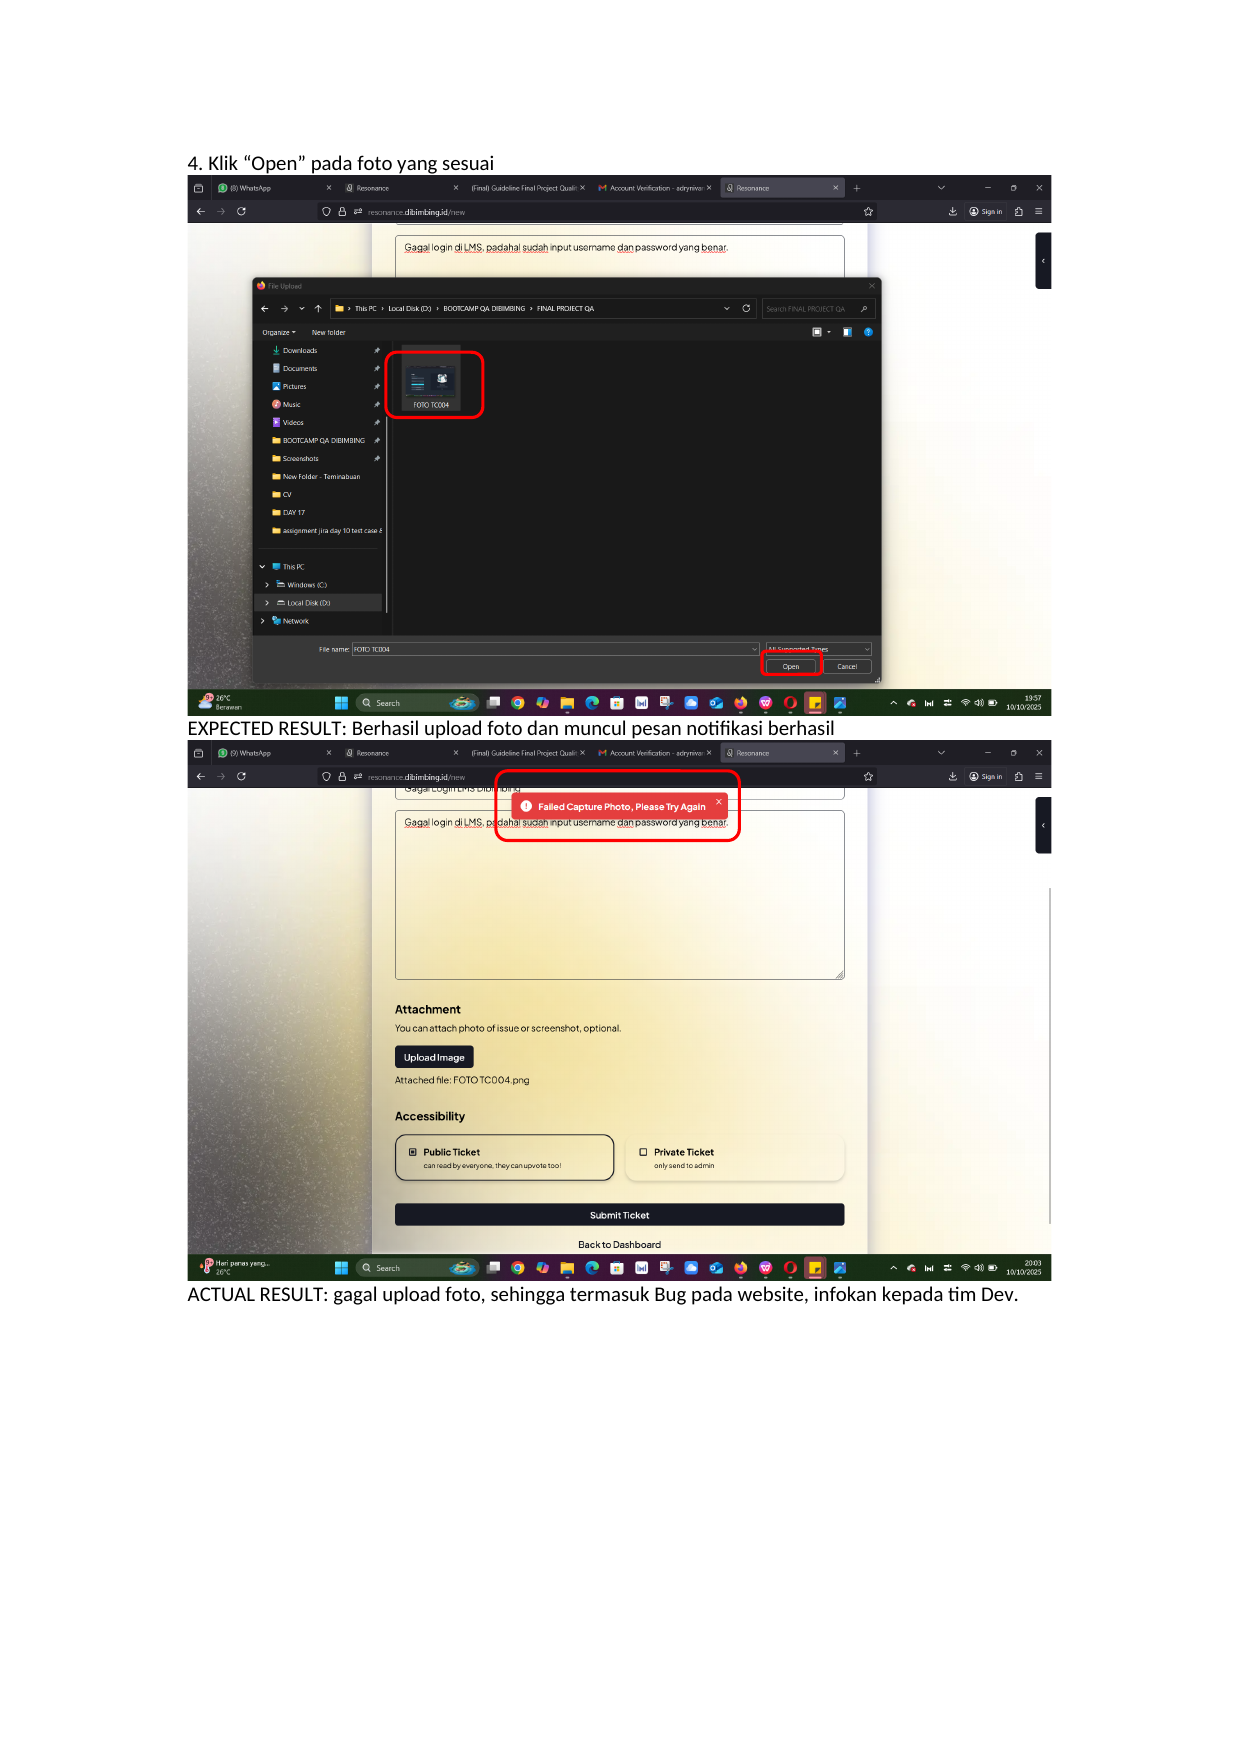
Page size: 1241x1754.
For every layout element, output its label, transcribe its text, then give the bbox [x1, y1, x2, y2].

list Klik “Open” pada foto yang sesuai [187, 150, 1053, 175]
picture [187, 175, 1052, 716]
list EXPECTED RESULT: Berhasil upload foto dan muncul pesan notifikasi berhasil [187, 715, 1053, 741]
picture [187, 740, 1052, 1281]
list ACTUAL RESULT: gagal upload foto, sehingga termasuk Bug pada website, infokan kepada tim Dev. [187, 1281, 1053, 1306]
